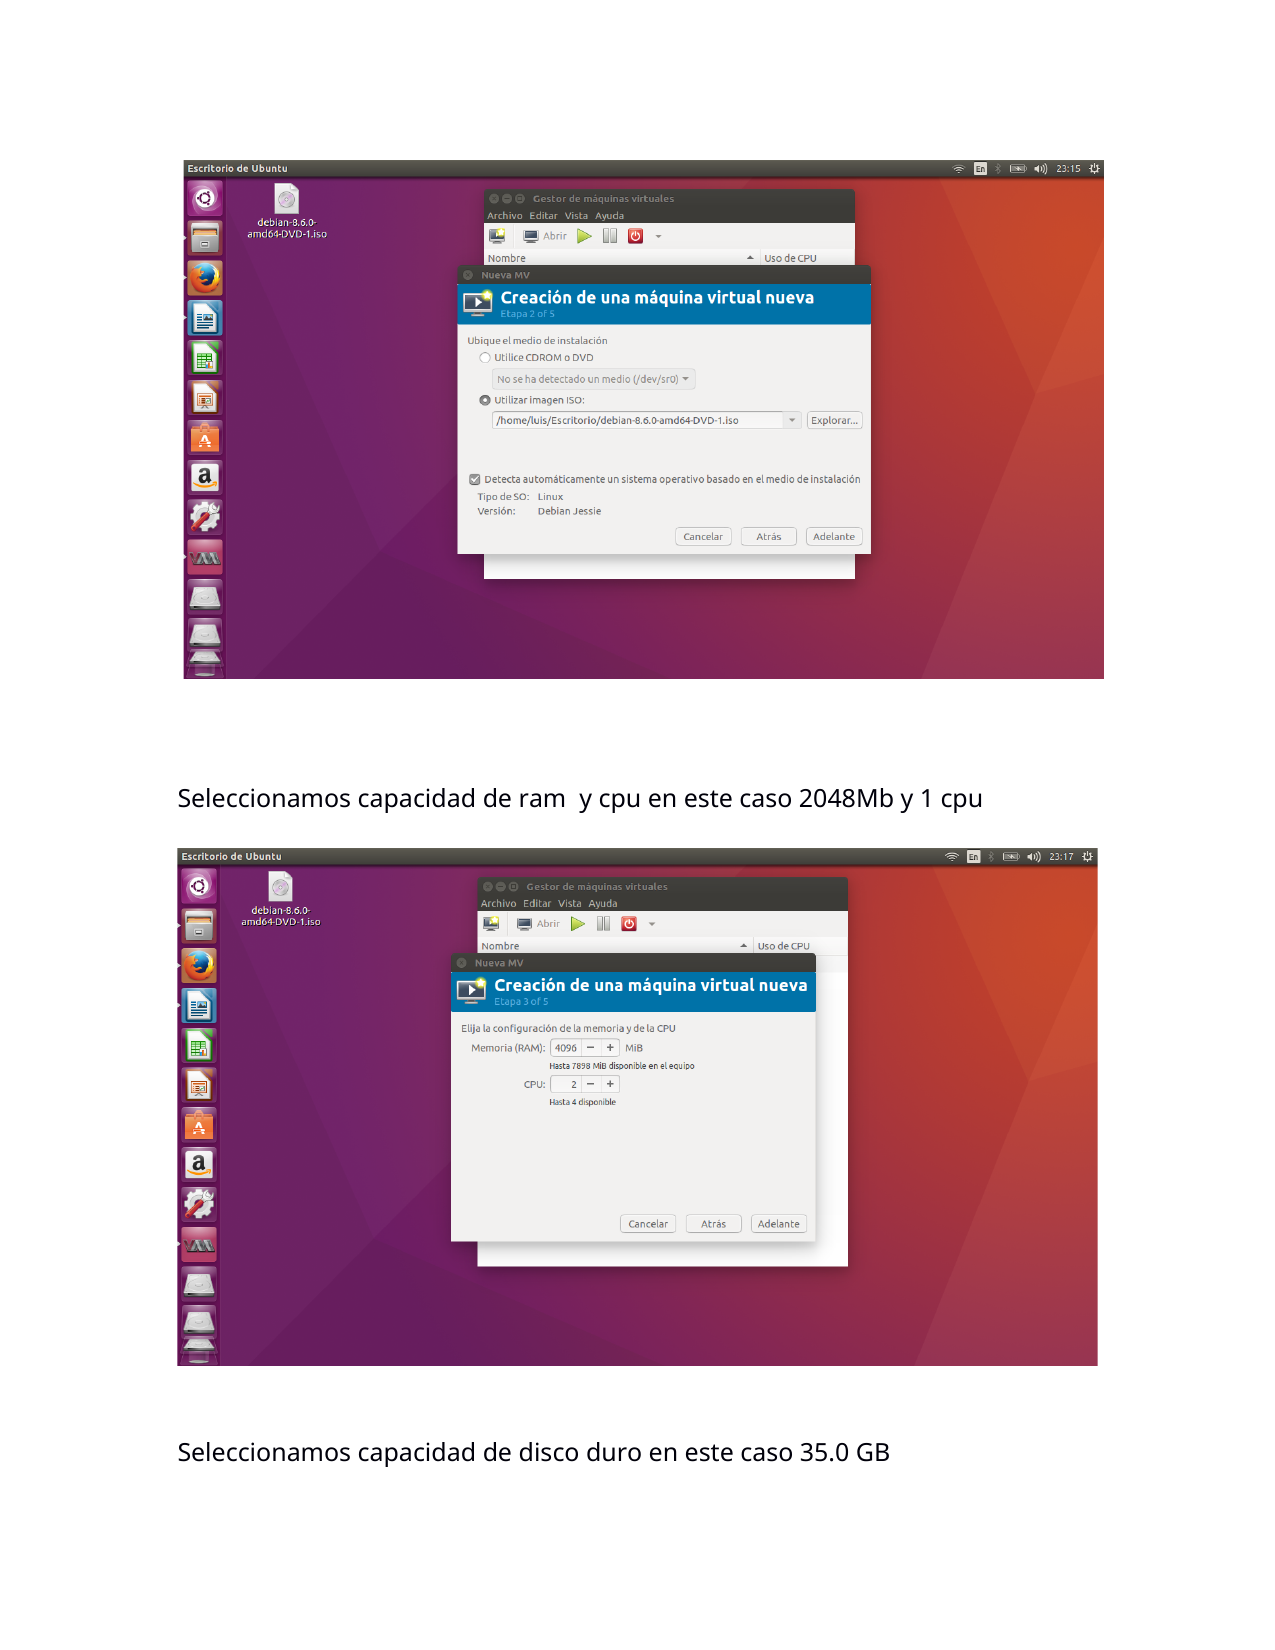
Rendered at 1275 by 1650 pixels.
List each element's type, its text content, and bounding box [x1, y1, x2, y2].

picture [183, 160, 1104, 679]
text Seleccionamos capacidad de ram y cpu en este caso 2048Mb y 1 cpu [177, 780, 1098, 814]
text Seleccionamos capacidad de disco duro en este caso 35.0 GB [177, 1434, 1098, 1468]
picture [177, 848, 1098, 1366]
